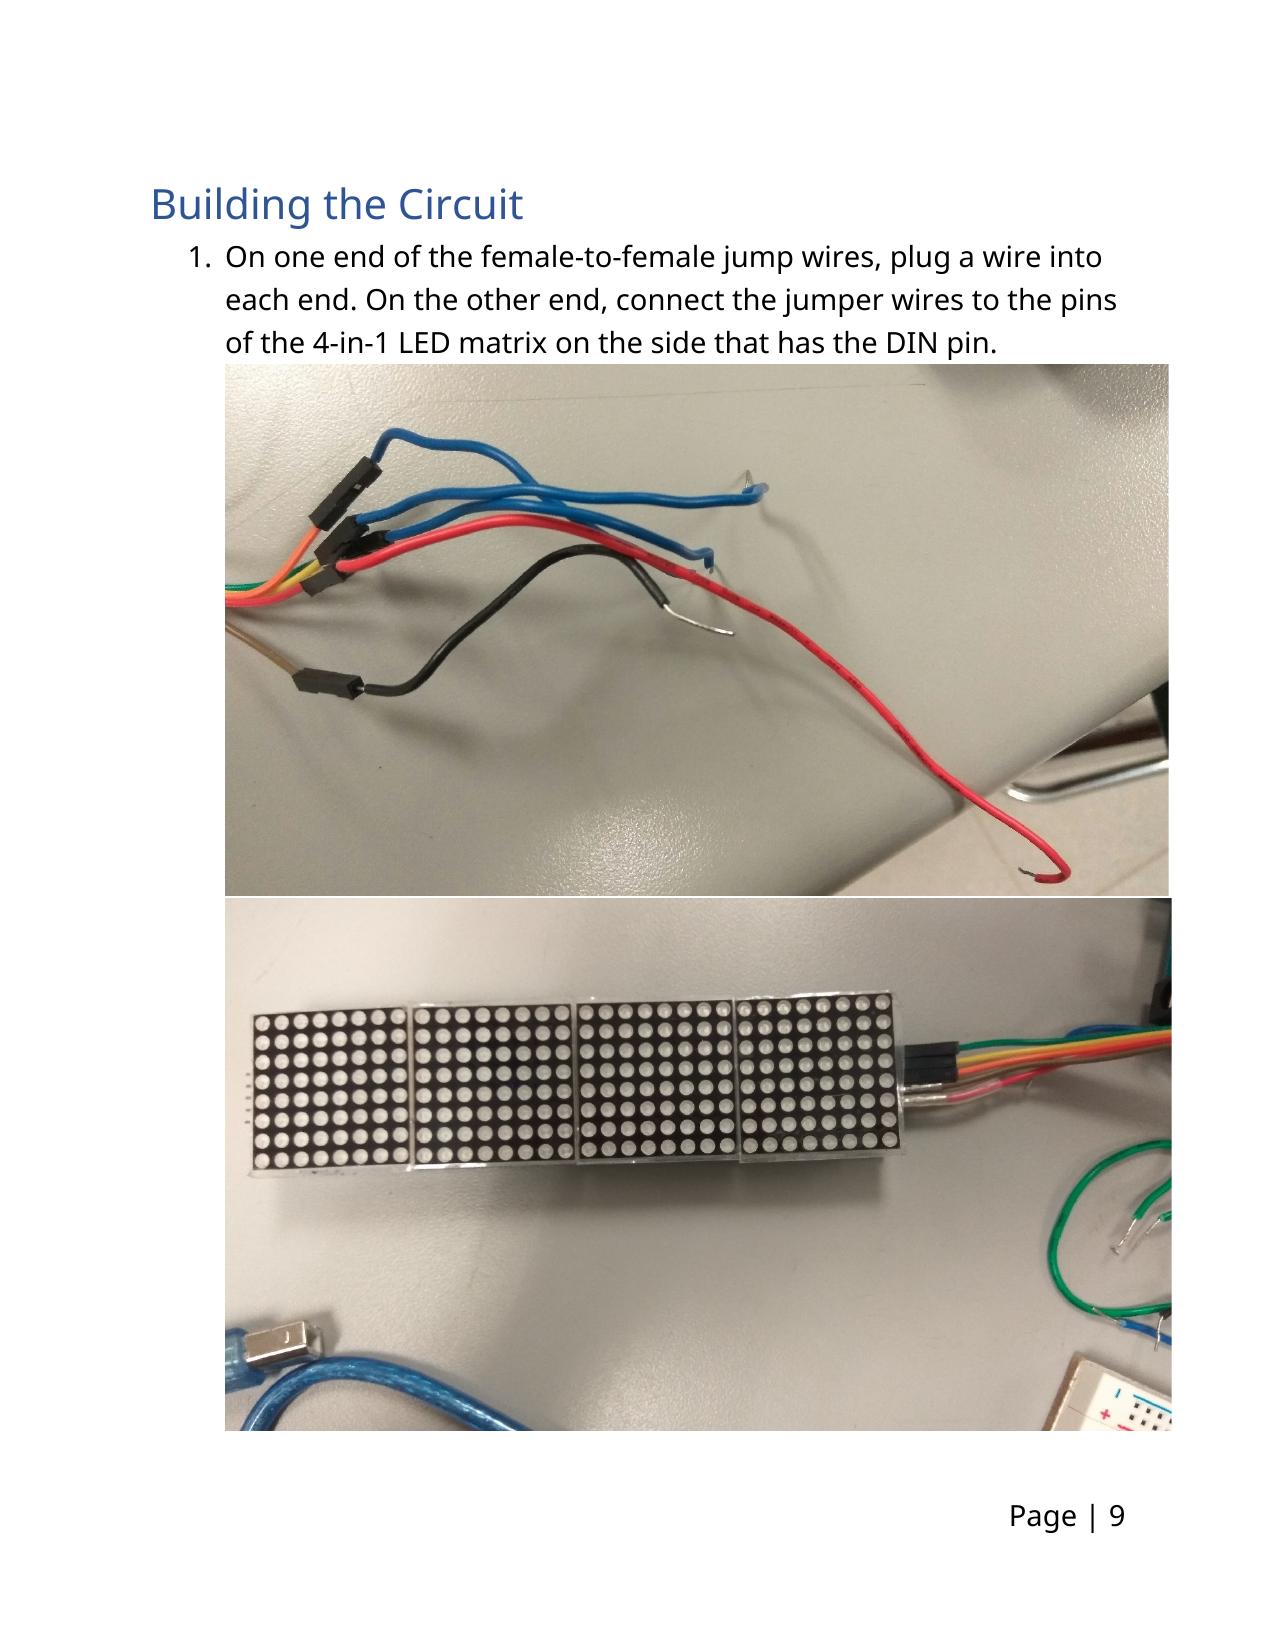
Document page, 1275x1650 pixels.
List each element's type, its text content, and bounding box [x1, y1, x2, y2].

picture [225, 364, 1169, 896]
list On one end of the female-to-female jump wires, plug a wire into each end. On the other end, connect the jumper wires to the pins of the 4-in-1 LED matrix on the side that has the DIN pin. [187, 236, 1125, 362]
subtitle Building the Circuit [150, 175, 1125, 232]
picture [225, 898, 1172, 1431]
